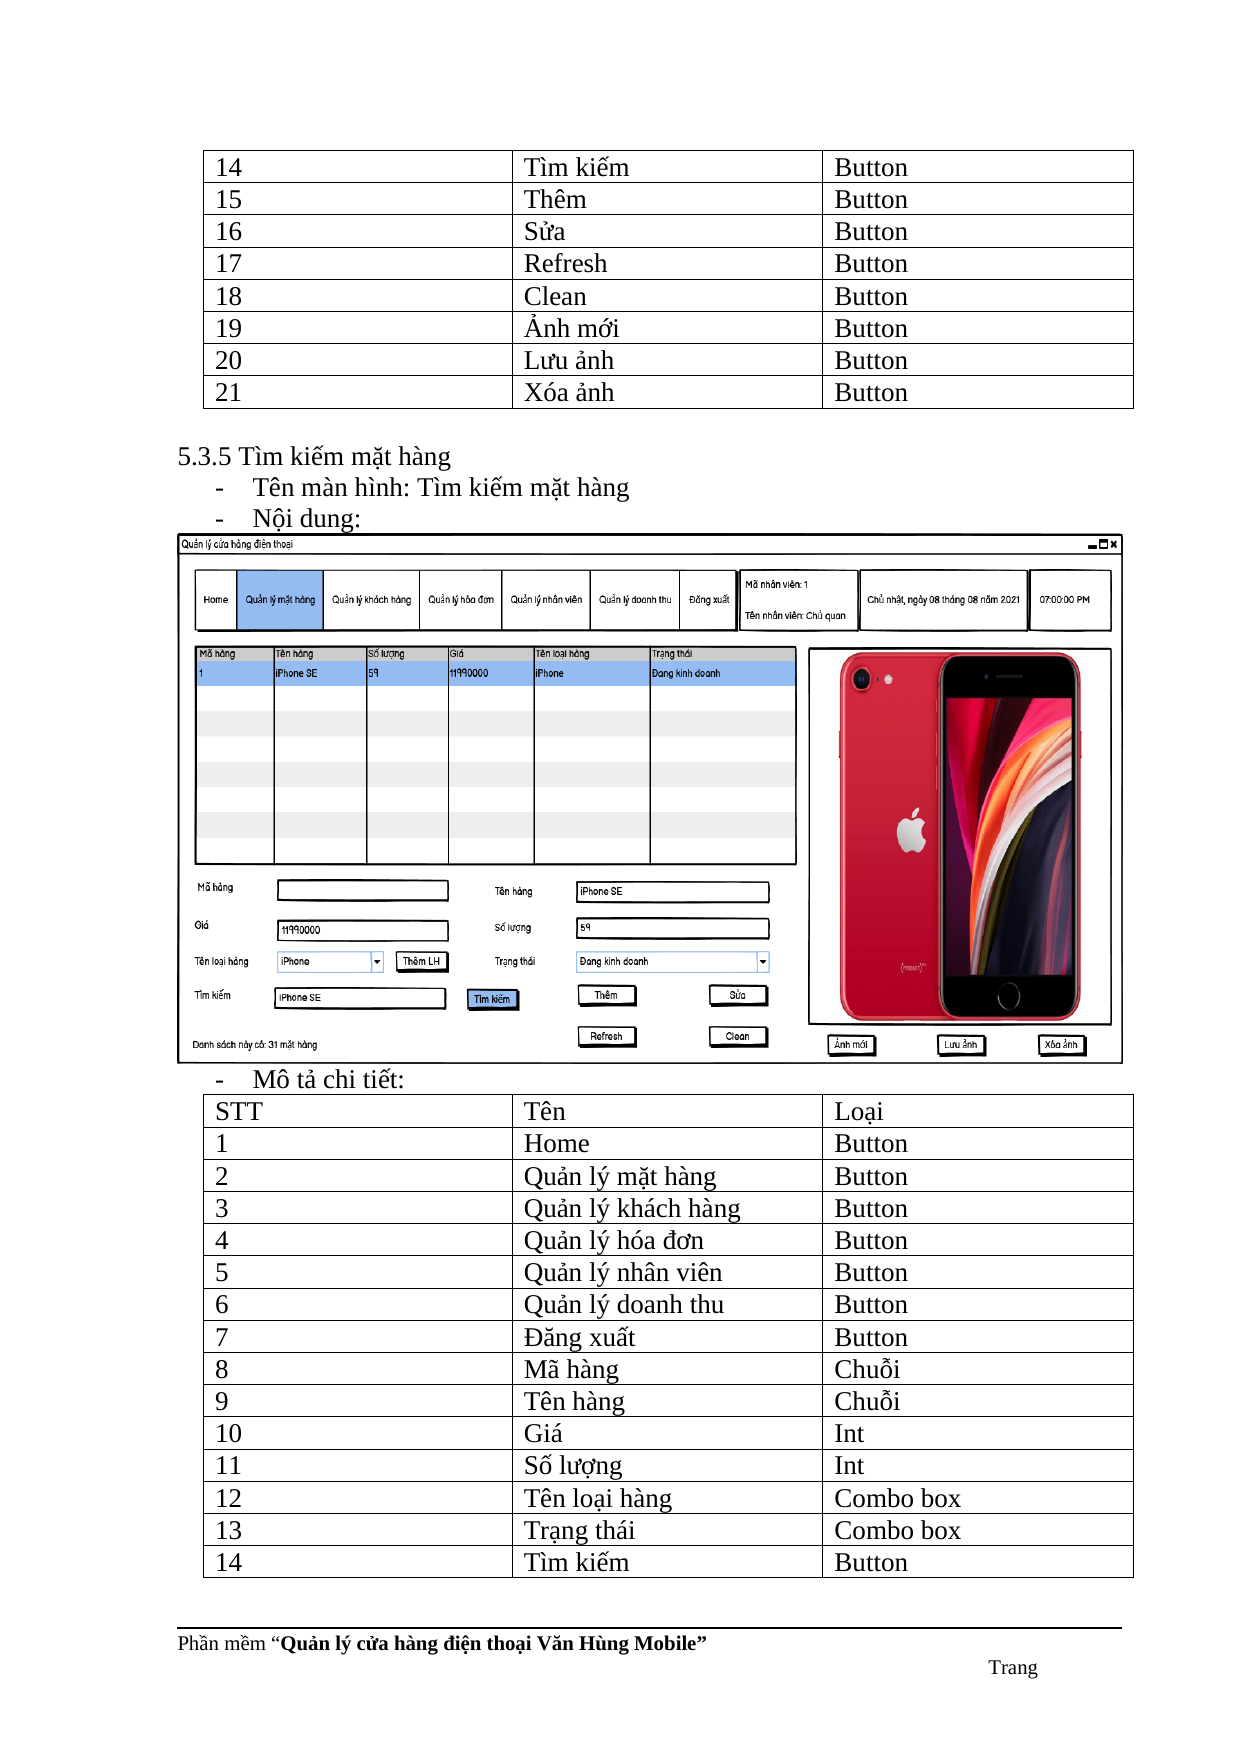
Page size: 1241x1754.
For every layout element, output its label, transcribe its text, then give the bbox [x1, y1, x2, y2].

table_cell Button [823, 344, 1133, 375]
list Nội dung: [215, 502, 1122, 533]
table_cell Button [823, 1160, 1133, 1191]
table_cell Button [823, 183, 1133, 214]
table_cell 14 [204, 151, 512, 182]
table_cell Quản lý khách hàng [513, 1192, 822, 1223]
table_cell 18 [204, 280, 512, 311]
table_cell Button [823, 1224, 1133, 1255]
table_cell 9 [204, 1385, 512, 1416]
table_cell 13 [204, 1514, 512, 1545]
table_cell Button [823, 1289, 1133, 1320]
table_cell Thêm [513, 183, 822, 214]
table_cell Button [823, 376, 1133, 407]
table_cell 15 [204, 183, 512, 214]
table_cell Clean [513, 280, 822, 311]
table_cell Button [823, 1546, 1133, 1577]
table_cell Button [823, 1128, 1133, 1159]
table_cell 5 [204, 1256, 512, 1287]
table_cell 21 [204, 376, 512, 407]
table_cell Ảnh mới [513, 312, 822, 343]
table_cell Button [823, 1192, 1133, 1223]
table_cell 19 [204, 312, 512, 343]
table_cell Combo box [823, 1514, 1133, 1545]
table_cell 11 [204, 1450, 512, 1481]
table_cell Chuỗi [823, 1353, 1133, 1384]
table_cell Button [823, 248, 1133, 279]
table_cell 16 [204, 215, 512, 247]
table_cell 10 [204, 1417, 512, 1448]
table_cell Lưu ảnh [513, 344, 822, 375]
table_cell Button [823, 215, 1133, 247]
table_cell 17 [204, 248, 512, 279]
table_cell Tìm kiếm [513, 1546, 822, 1577]
table_cell Quản lý mặt hàng [513, 1160, 822, 1191]
table_cell 2 [204, 1160, 512, 1191]
table_cell 6 [204, 1289, 512, 1320]
picture [177, 533, 1123, 1064]
table_cell Quản lý nhân viên [513, 1256, 822, 1287]
table_cell Refresh [513, 248, 822, 279]
table_header STT [204, 1095, 512, 1127]
table_cell Trạng thái [513, 1514, 822, 1545]
list Tên màn hình: Tìm kiếm mặt hàng [215, 471, 1122, 502]
table_cell Sửa [513, 215, 822, 247]
table_cell Tìm kiếm [513, 151, 822, 182]
table_cell Int [823, 1417, 1133, 1448]
table_cell 20 [204, 344, 512, 375]
table_cell Tên hàng [513, 1385, 822, 1416]
table_cell Button [823, 280, 1133, 311]
table_cell Đăng xuất [513, 1321, 822, 1352]
table_cell Quản lý doanh thu [513, 1289, 822, 1320]
table_cell 4 [204, 1224, 512, 1255]
table_cell Button [823, 151, 1133, 182]
table_cell 12 [204, 1482, 512, 1513]
table_cell 8 [204, 1353, 512, 1384]
table_cell Button [823, 312, 1133, 343]
table_cell Home [513, 1128, 822, 1159]
table_header Tên [513, 1095, 822, 1127]
table_cell 14 [204, 1546, 512, 1577]
table_cell Button [823, 1256, 1133, 1287]
table_cell Chuỗi [823, 1385, 1133, 1416]
table_cell Mã hàng [513, 1353, 822, 1384]
table_cell 1 [204, 1128, 512, 1159]
table_cell Int [823, 1450, 1133, 1481]
text 5.3.5 Tìm kiếm mặt hàng [177, 440, 1122, 471]
table_cell Giá [513, 1417, 822, 1448]
table_cell Quản lý hóa đơn [513, 1224, 822, 1255]
table_header Loại [823, 1095, 1133, 1127]
table_cell Combo box [823, 1482, 1133, 1513]
table_cell Button [823, 1321, 1133, 1352]
list Mô tả chi tiết: [215, 1064, 1122, 1094]
table_cell Xóa ảnh [513, 376, 822, 407]
table_cell 3 [204, 1192, 512, 1223]
table_cell 7 [204, 1321, 512, 1352]
table_cell Số lượng [513, 1450, 822, 1481]
table_cell Tên loại hàng [513, 1482, 822, 1513]
